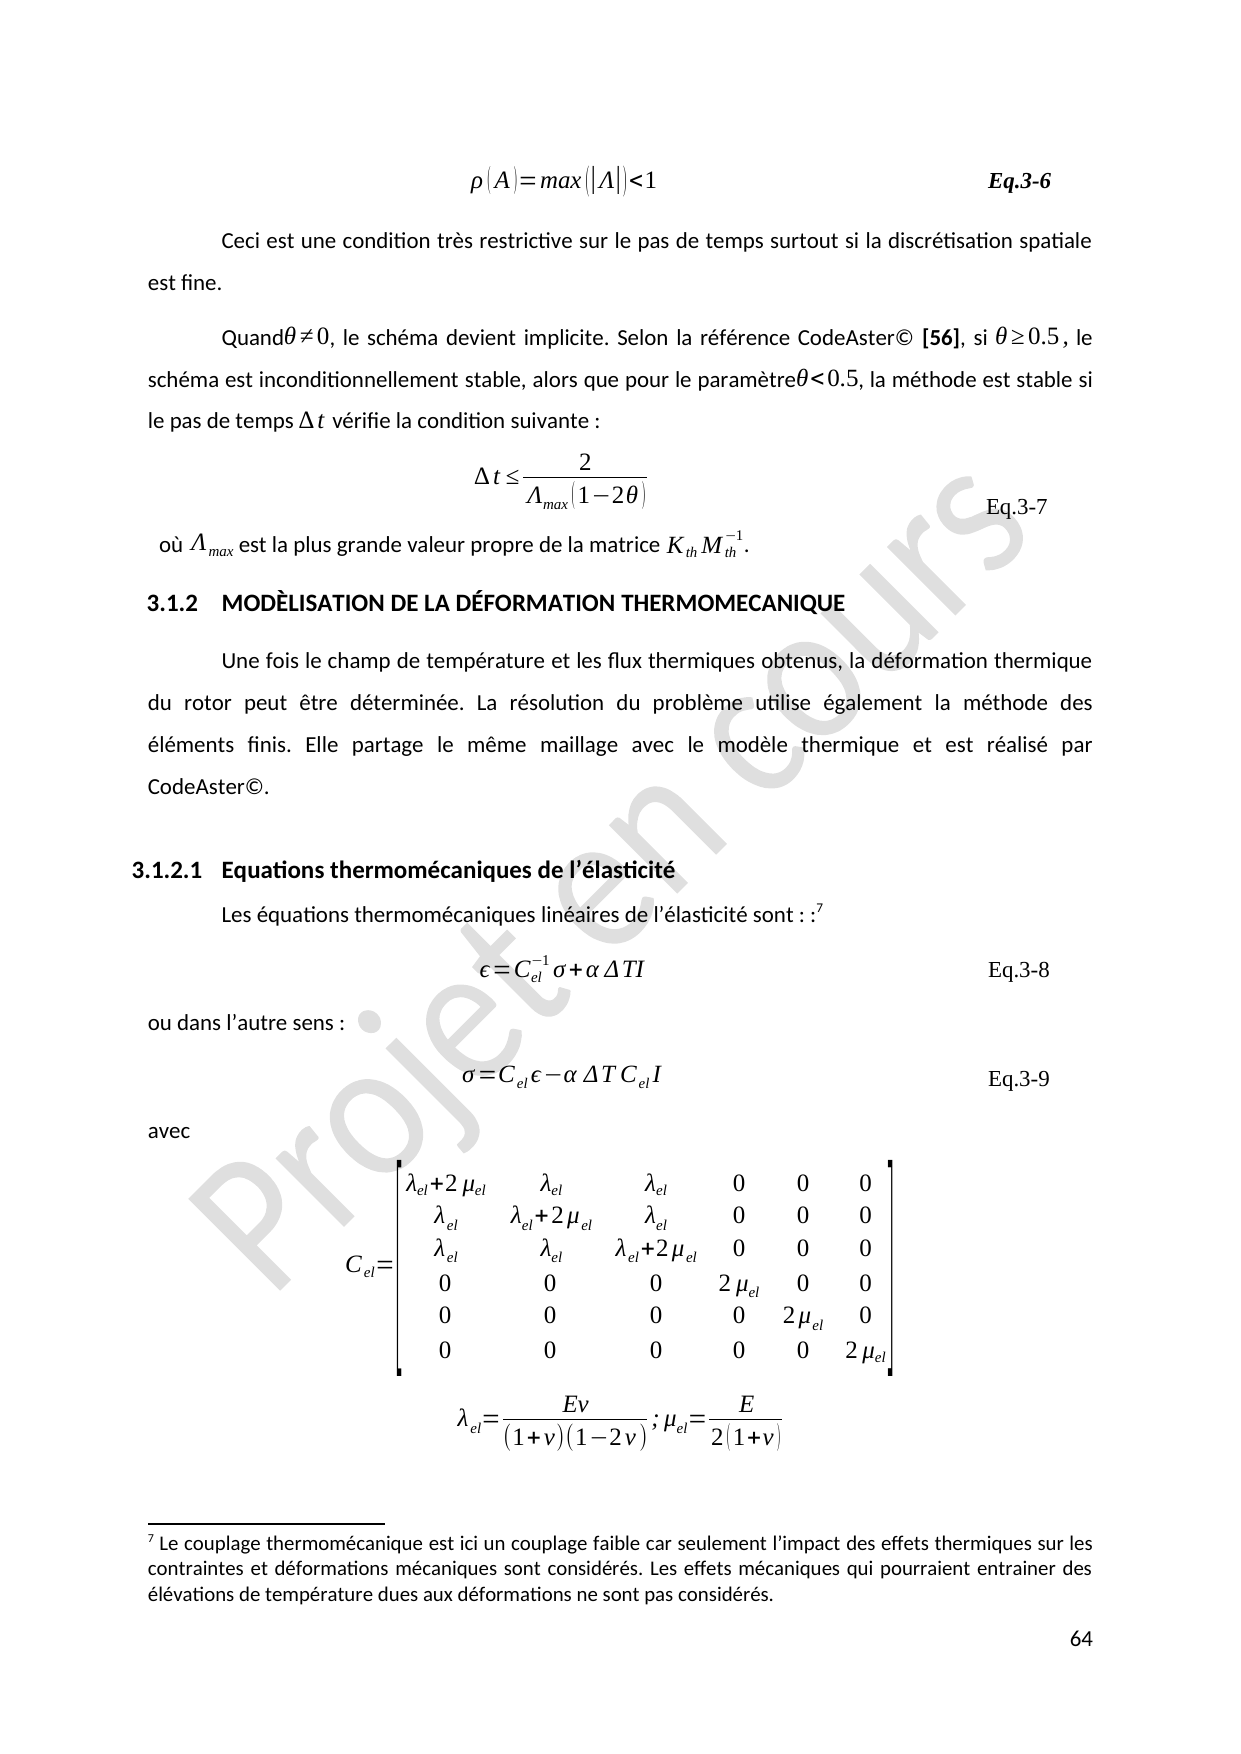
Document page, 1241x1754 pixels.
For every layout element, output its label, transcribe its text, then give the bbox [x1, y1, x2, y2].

table_header [977, 942, 1091, 1008]
subtitle Modèlisation de la déformation thermomecanique [146, 587, 1093, 618]
subtitle Equations thermomécaniques de l’élasticité [131, 854, 1093, 885]
table_header [977, 148, 1091, 214]
table_header [975, 449, 1093, 575]
text Ceci est une condition très restrictive sur le pas de temps surtout si la discrétisation spatiale est fine. [148, 226, 1093, 296]
table_header [149, 148, 977, 214]
table_header [977, 1050, 1091, 1116]
text Une fois le champ de température et les flux thermiques obtenus, la déformation thermique du rotor peut être déterminée. La résolution du problème utilise également la méthode des éléments finis. Elle partage le même maillage avec le modèle thermique et est réalisé par CodeAster©. [148, 646, 1093, 800]
text ou dans l’autre sens : [148, 1008, 1093, 1036]
text avec [148, 1116, 1093, 1144]
text Les équations thermomécaniques linéaires de l’élasticité sont : : [148, 900, 1093, 928]
table_header où est la plus grande valeur propre de la matrice . [148, 449, 974, 575]
table_header [149, 942, 977, 1008]
text Quand, le schéma devient implicite. Selon la référence CodeAster© [56], si le schéma est inconditionnellement stable, alors que pour le paramètre, la méthode est stable si le pas de temps vérifie la condition suivante : [148, 323, 1093, 435]
table_header [149, 1050, 977, 1116]
